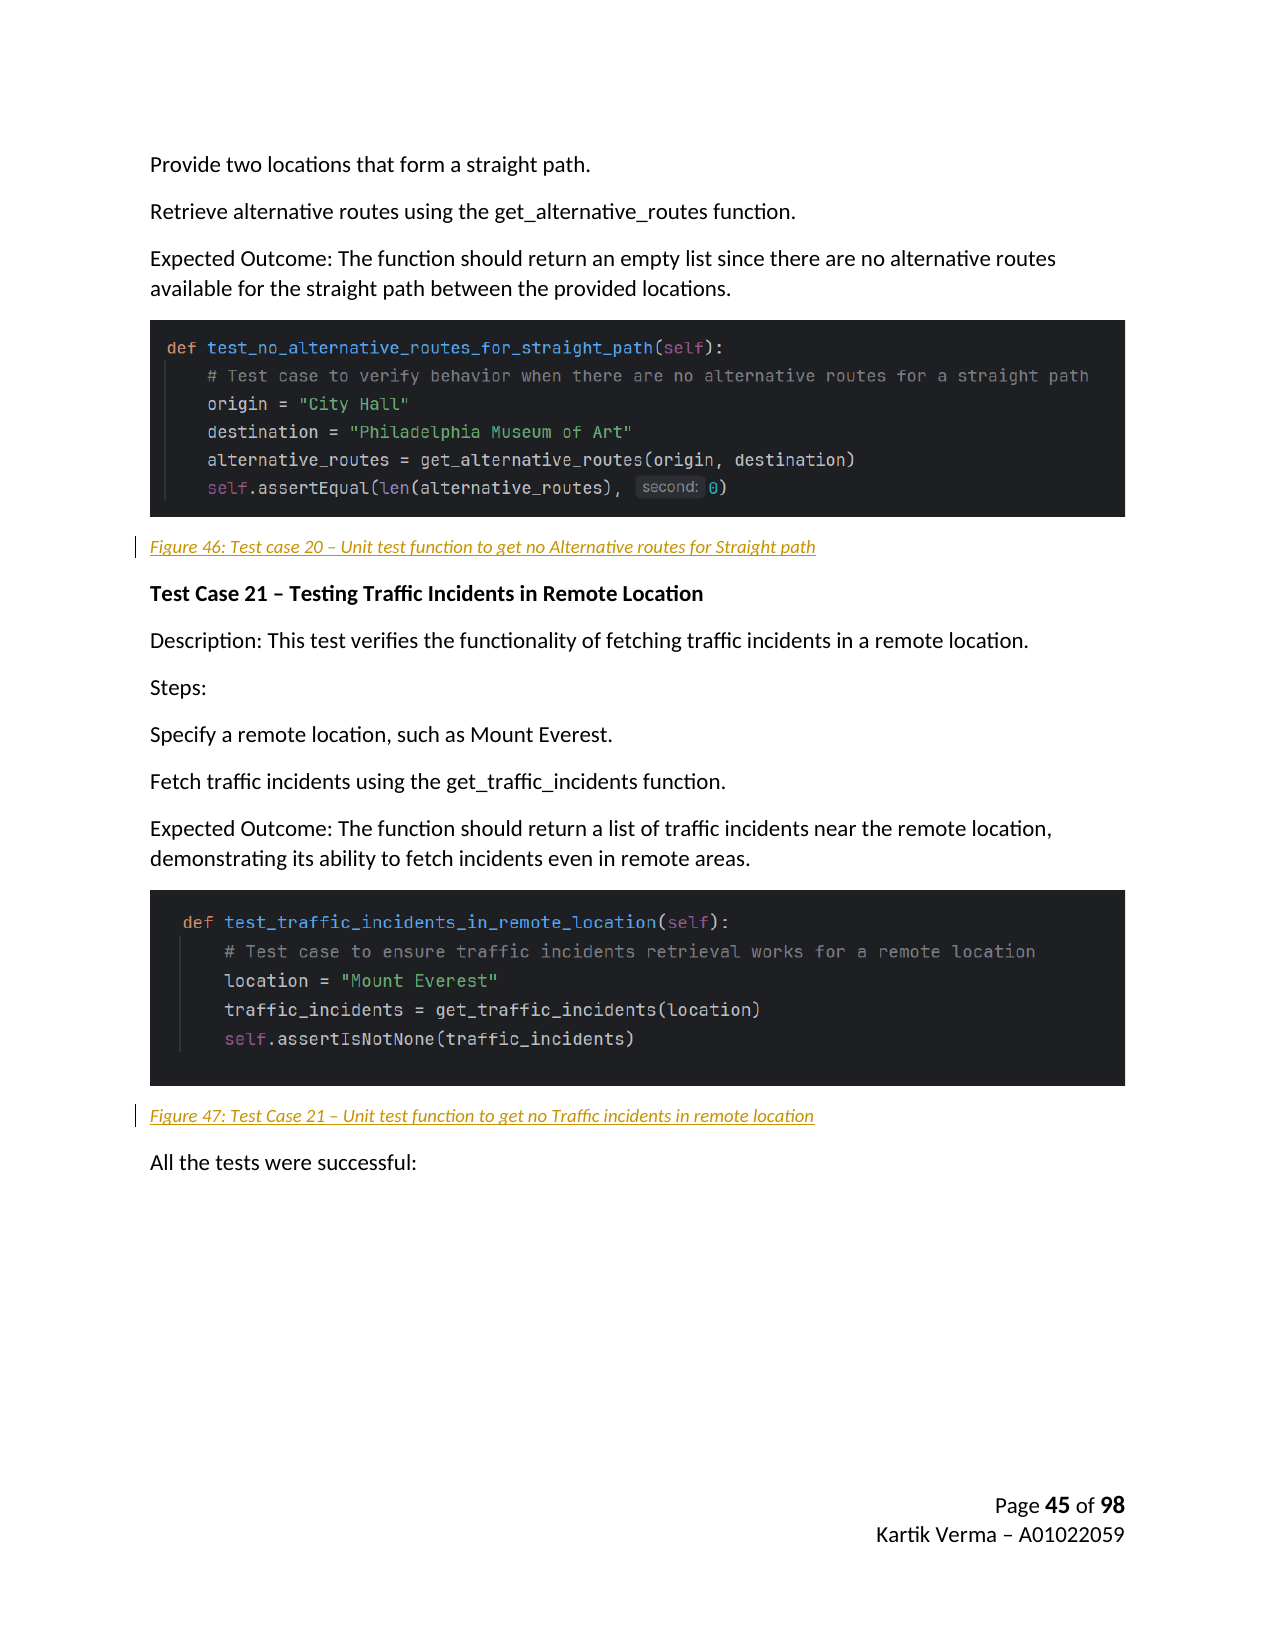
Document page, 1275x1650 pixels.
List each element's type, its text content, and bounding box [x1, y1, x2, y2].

text Specify a remote location, such as Mount Everest. [150, 720, 1125, 748]
text Expected Outcome: The function should return a list of traffic incidents near the remote location, demonstrating its ability to fetch incidents even in remote areas. [150, 814, 1125, 872]
text Provide two locations that form a straight path. [150, 150, 1125, 178]
text All the tests were successful: [150, 1148, 1125, 1176]
text Fetch traffic incidents using the get_traffic_incidents function. [150, 767, 1125, 795]
picture [150, 890, 1125, 1086]
text Expected Outcome: The function should return an empty list since there are no alternative routes available for the straight path between the provided locations. [150, 244, 1125, 302]
text Description: This test verifies the functionality of fetching traffic incidents in a remote location. [150, 626, 1125, 654]
text Test Case 21 – Testing Traffic Incidents in Remote Location [150, 579, 1125, 607]
text Steps: [150, 673, 1125, 701]
text Retrieve alternative routes using the get_alternative_routes function. [150, 197, 1125, 225]
picture [150, 320, 1125, 517]
